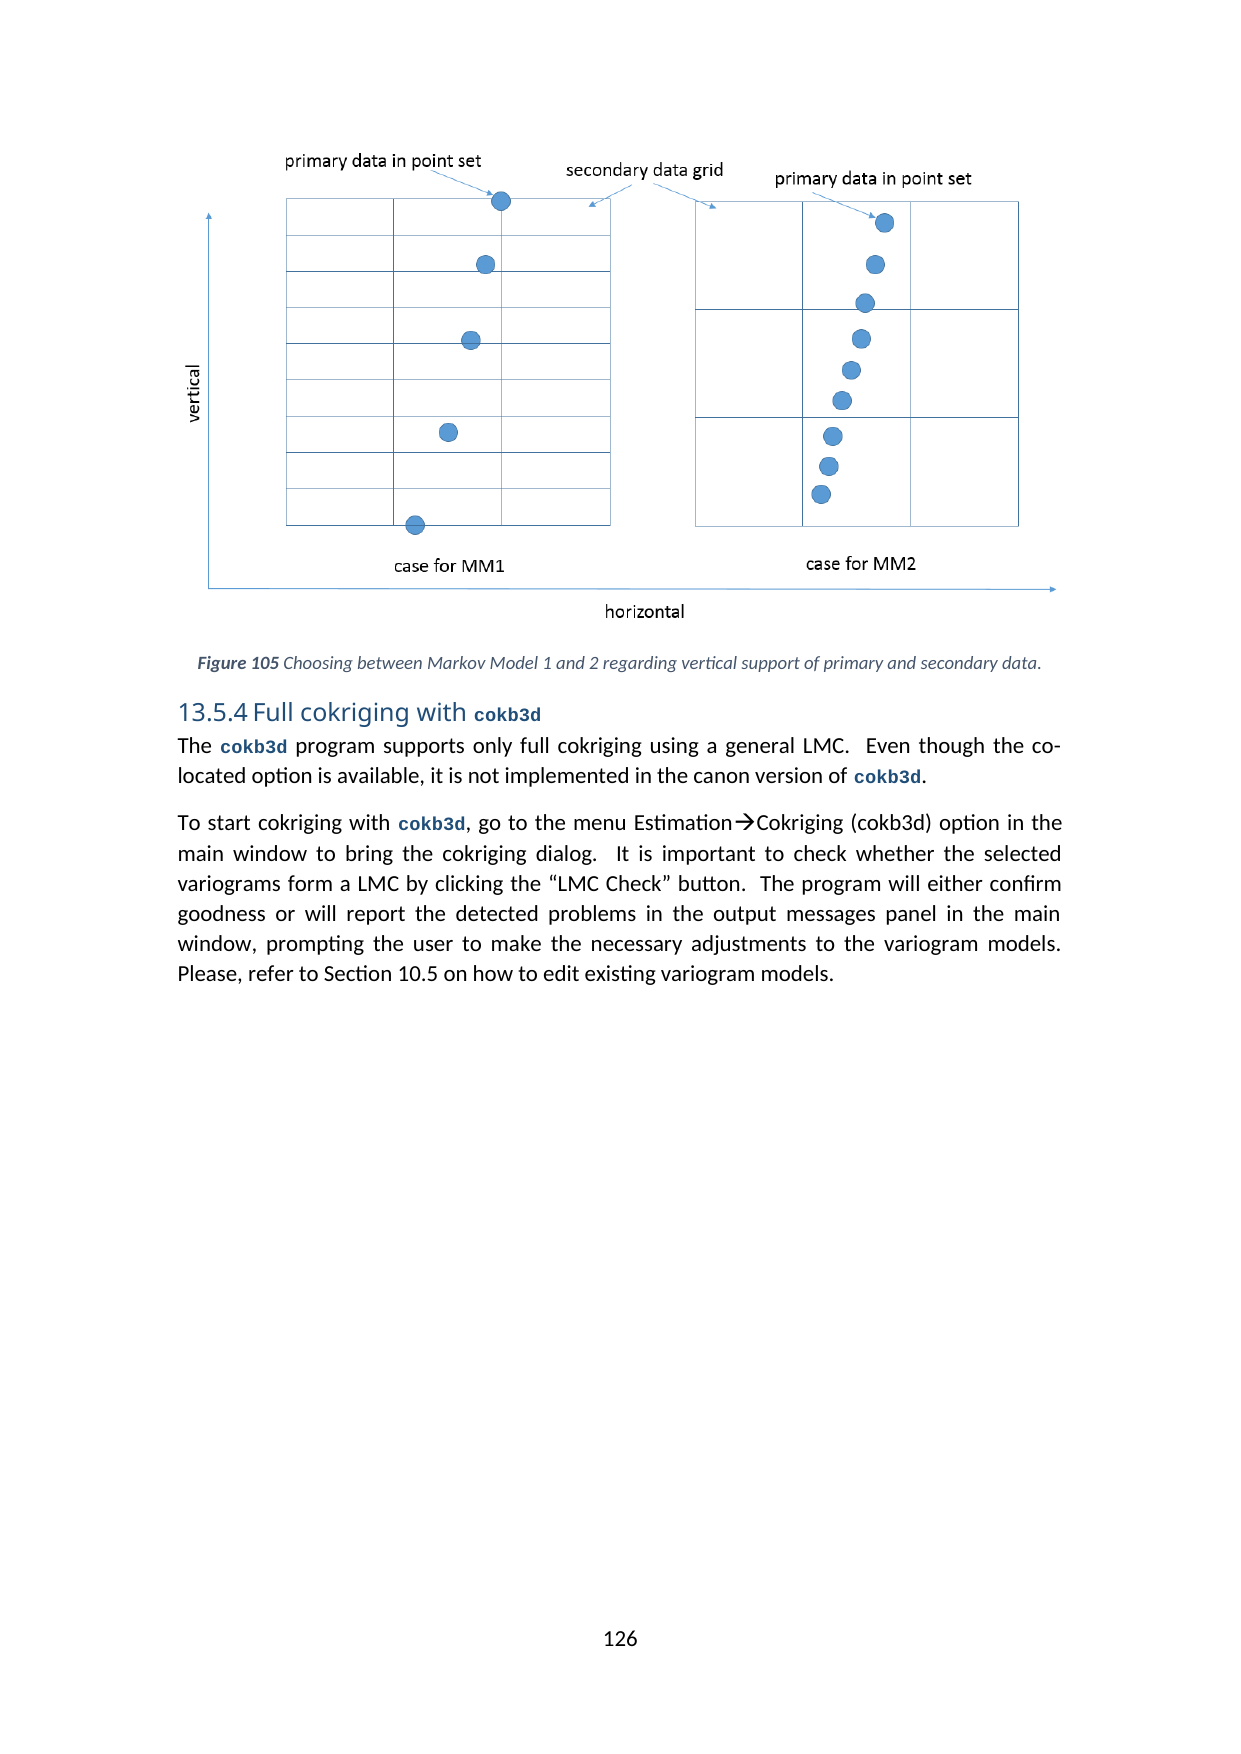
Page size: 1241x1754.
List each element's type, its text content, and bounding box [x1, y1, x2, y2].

subtitle Full cokriging with cokb3d [177, 694, 1063, 729]
text To start cokriging with cokb3d, go to the menu EstimationCokriging (cokb3d) option in the main window to bring the cokriging dialog. It is important to check whether the selected variograms form a LMC by clicking the “LMC Check” button. The program will either confirm goodness or will report the detected problems in the output messages panel in the main window, prompting the user to make the necessary adjustments to the variogram models. Please, refer to Section 10.5 on how to edit existing variogram models. [177, 808, 1063, 987]
text The cokb3d program supports only full cokriging using a general LMC. Even though the co-located option is available, it is not implemented in the canon version of cokb3d. [177, 731, 1063, 789]
picture [177, 147, 1064, 632]
text Figure 105 Choosing between Markov Model 1 and 2 regarding vertical support of primary and secondary data. [177, 651, 1063, 674]
